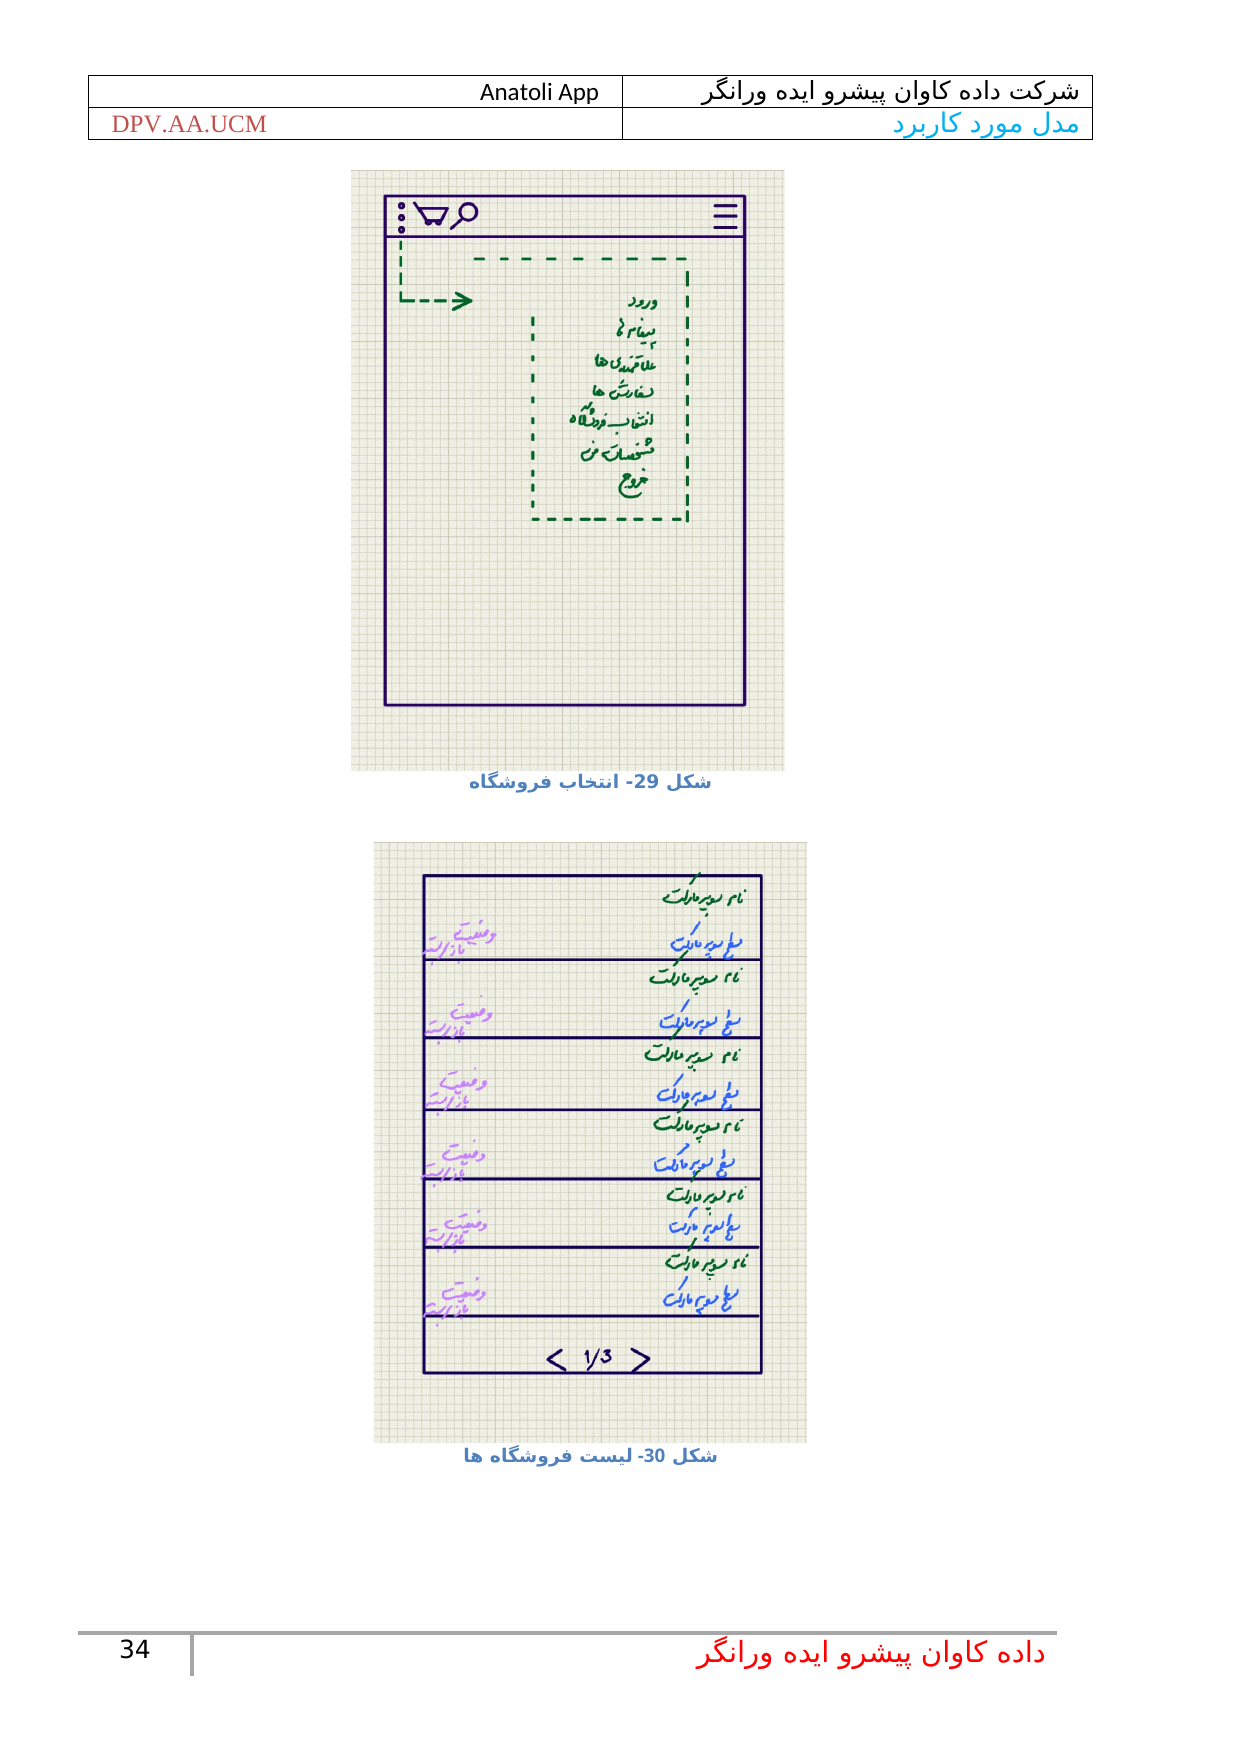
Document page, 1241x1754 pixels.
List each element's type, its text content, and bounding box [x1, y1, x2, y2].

picture [351, 170, 785, 771]
text شکل 29- انتخاب فروشگاه [89, 771, 1092, 793]
picture [373, 842, 808, 1443]
text شکل 30- لیست فروشگاه ها [89, 1442, 1092, 1468]
